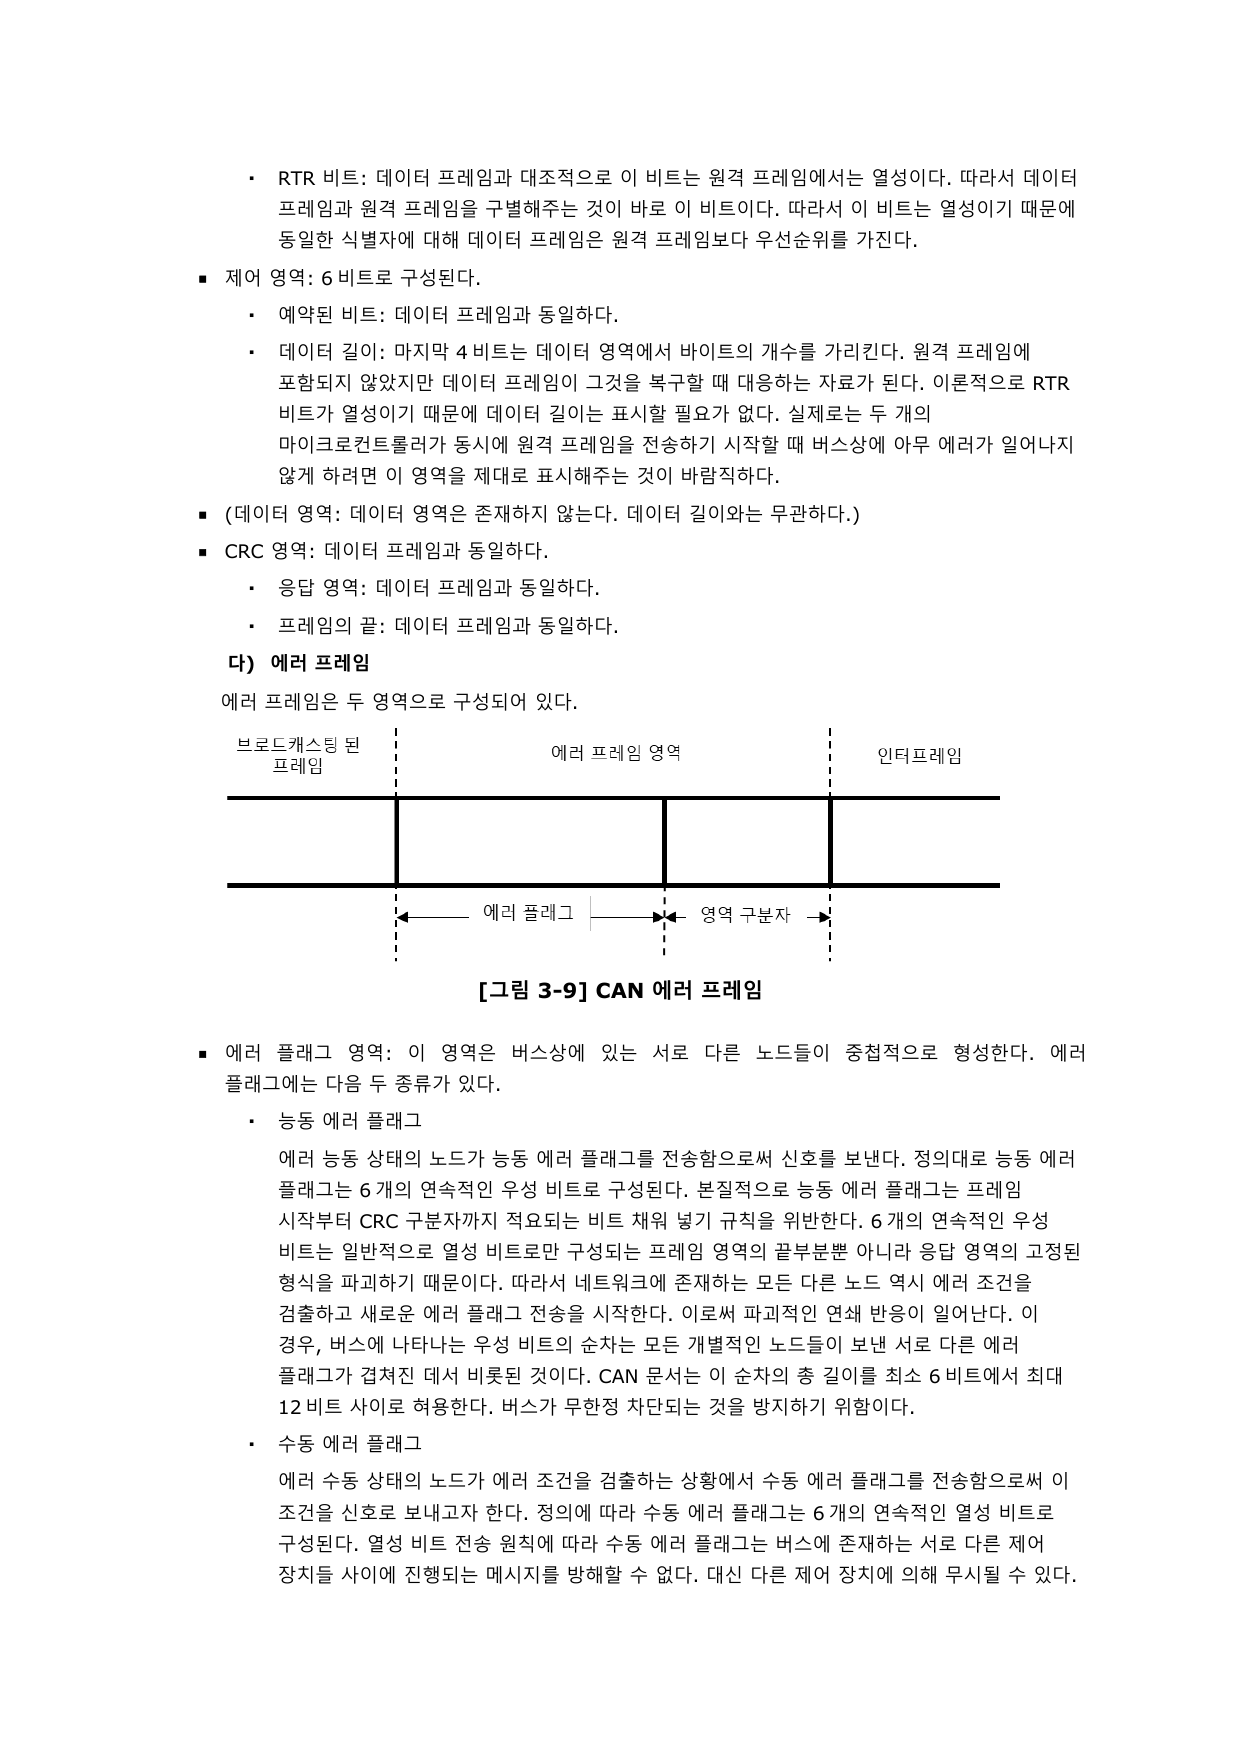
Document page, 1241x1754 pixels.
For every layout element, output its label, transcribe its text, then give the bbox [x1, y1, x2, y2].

list 프레임의 끝: 데이터 프레임과 동일하다. [248, 613, 1087, 638]
text [그림 3-9] CAN 에러 프레임 [153, 976, 1087, 1003]
text 에러 능동 상태의 노드가 능동 에러 플래그를 전송함으로써 신호를 보낸다. 정의대로 능동 에러 플래그는 6개의 연속적인 우성 비트로 구성된다. 본질적으로 능동 에러 플래그는 프레임 시작부터 CRC 구분자까지 적요되는 비트 채워 넣기 규칙을 위반한다. 6개의 연속적인 우성 비트는 일반적으로 열성 비트로만 구성되는 프레임 영역의 끝부분뿐 아니라 응답 영역의 고정된 형식을 파괴하기 때문이다. 따라서 네트워크에 존재하는 모든 다른 노드 역시 에러 조건을 검출하고 새로운 에러 플래그 전송을 시작한다. 이로써 파괴적인 연쇄 반응이 일어난다. 이 경우, 버스에 나타나는 우성 비트의 순차는 모든 개별적인 노드들이 보낸 서로 다른 에러 플래그가 겹쳐진 데서 비롯된 것이다. CAN 문서는 이 순차의 총 길이를 최소 6비트에서 최대 12비트 사이로 혀용한다. 버스가 무한정 차단되는 것을 방지하기 위함이다. [278, 1146, 1087, 1419]
list (데이터 영역: 데이터 영역은 존재하지 않는다. 데이터 길이와는 무관하다.) [198, 501, 1087, 526]
list 응답 영역: 데이터 프레임과 동일하다. [248, 575, 1087, 600]
list 능동 에러 플래그 [248, 1108, 1087, 1133]
text 에러 프레임은 두 영역으로 구성되어 있다. [220, 689, 1087, 714]
list 수동 에러 플래그 [248, 1431, 1087, 1456]
list 데이터 길이: 마지막 4비트는 데이터 영역에서 바이트의 개수를 가리킨다. 원격 프레임에 포함되지 않았지만 데이터 프레임이 그것을 복구할 때 대응하는 자료가 된다. 이론적으로 RTR 비트가 열성이기 때문에 데이터 길이는 표시할 필요가 없다. 실제로는 두 개의 마이크로컨트롤러가 동시에 원격 프레임을 전송하기 시작할 때 버스상에 아무 에러가 일어나지 않게 하려면 이 영역을 제대로 표시해주는 것이 바람직하다. [248, 339, 1087, 488]
picture [218, 728, 1022, 962]
list RTR 비트: 데이터 프레임과 대조적으로 이 비트는 원격 프레임에서는 열성이다. 따라서 데이터 프레임과 원격 프레임을 구별해주는 것이 바로 이 비트이다. 따라서 이 비트는 열성이기 때문에 동일한 식별자에 대해 데이터 프레임은 원격 프레임보다 우선순위를 가진다. [248, 165, 1087, 252]
list 에러 플래그 영역: 이 영역은 버스상에 있는 서로 다른 노드들이 중첩적으로 형성한다. 에러 플래그에는 다음 두 종류가 있다. [198, 1040, 1087, 1096]
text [278, 1468, 1087, 1587]
list 에러 프레임 [228, 650, 1087, 675]
list 제어 영역: 6비트로 구성된다. [198, 265, 1087, 290]
list 예약된 비트: 데이터 프레임과 동일하다. [248, 302, 1087, 327]
list CRC 영역: 데이터 프레임과 동일하다. [198, 538, 1087, 563]
